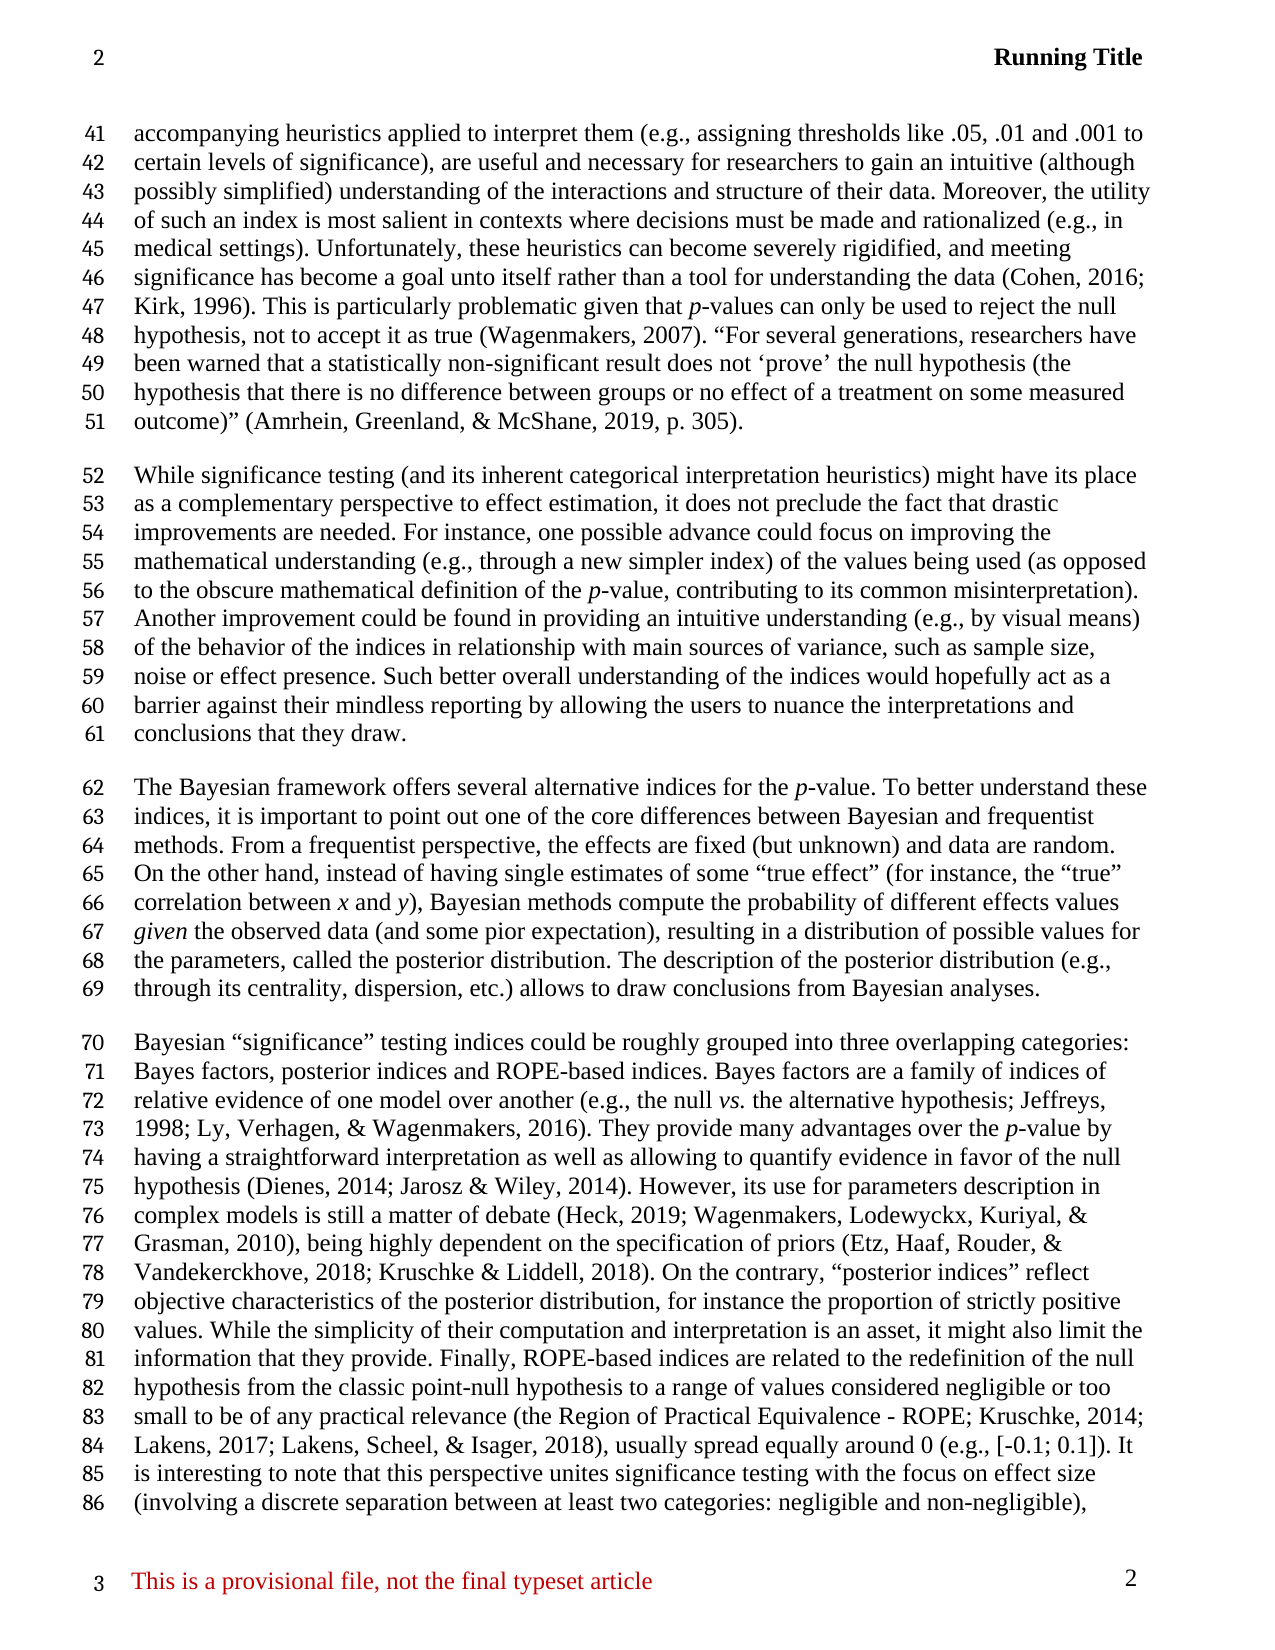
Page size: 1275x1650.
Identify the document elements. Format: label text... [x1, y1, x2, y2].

text The Bayesian framework offers several alternative indices for the p-value. To better understand these indices, it is important to point out one of the core differences between Bayesian and frequentist methods. From a frequentist perspective, the effects are fixed (but unknown) and data are random. On the other hand, instead of having single estimates of some “true effect” (for instance, the “true” correlation between x and y), Bayesian methods compute the probability of different effects values given the observed data (and some pior expectation), resulting in a distribution of possible values for the parameters, called the posterior distribution. The description of the posterior distribution (e.g., through its centrality, dispersion, etc.) allows to draw conclusions from Bayesian analyses. [133, 772, 1152, 1002]
text While significance testing (and its inherent categorical interpretation heuristics) might have its place as a complementary perspective to effect estimation, it does not preclude the fact that drastic improvements are needed. For instance, one possible advance could focus on improving the mathematical understanding (e.g., through a new simpler index) of the values being used (as opposed to the obscure mathematical definition of the p-value, contributing to its common misinterpretation). Another improvement could be found in providing an intuitive understanding (e.g., by visual means) of the behavior of the indices in relationship with main sources of variance, such as sample size, noise or effect presence. Such better overall understanding of the indices would hopefully act as a barrier against their mindless reporting by allowing the users to nuance the interpretations and conclusions that they draw. [133, 460, 1152, 747]
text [133, 1027, 1152, 1516]
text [133, 118, 1152, 435]
